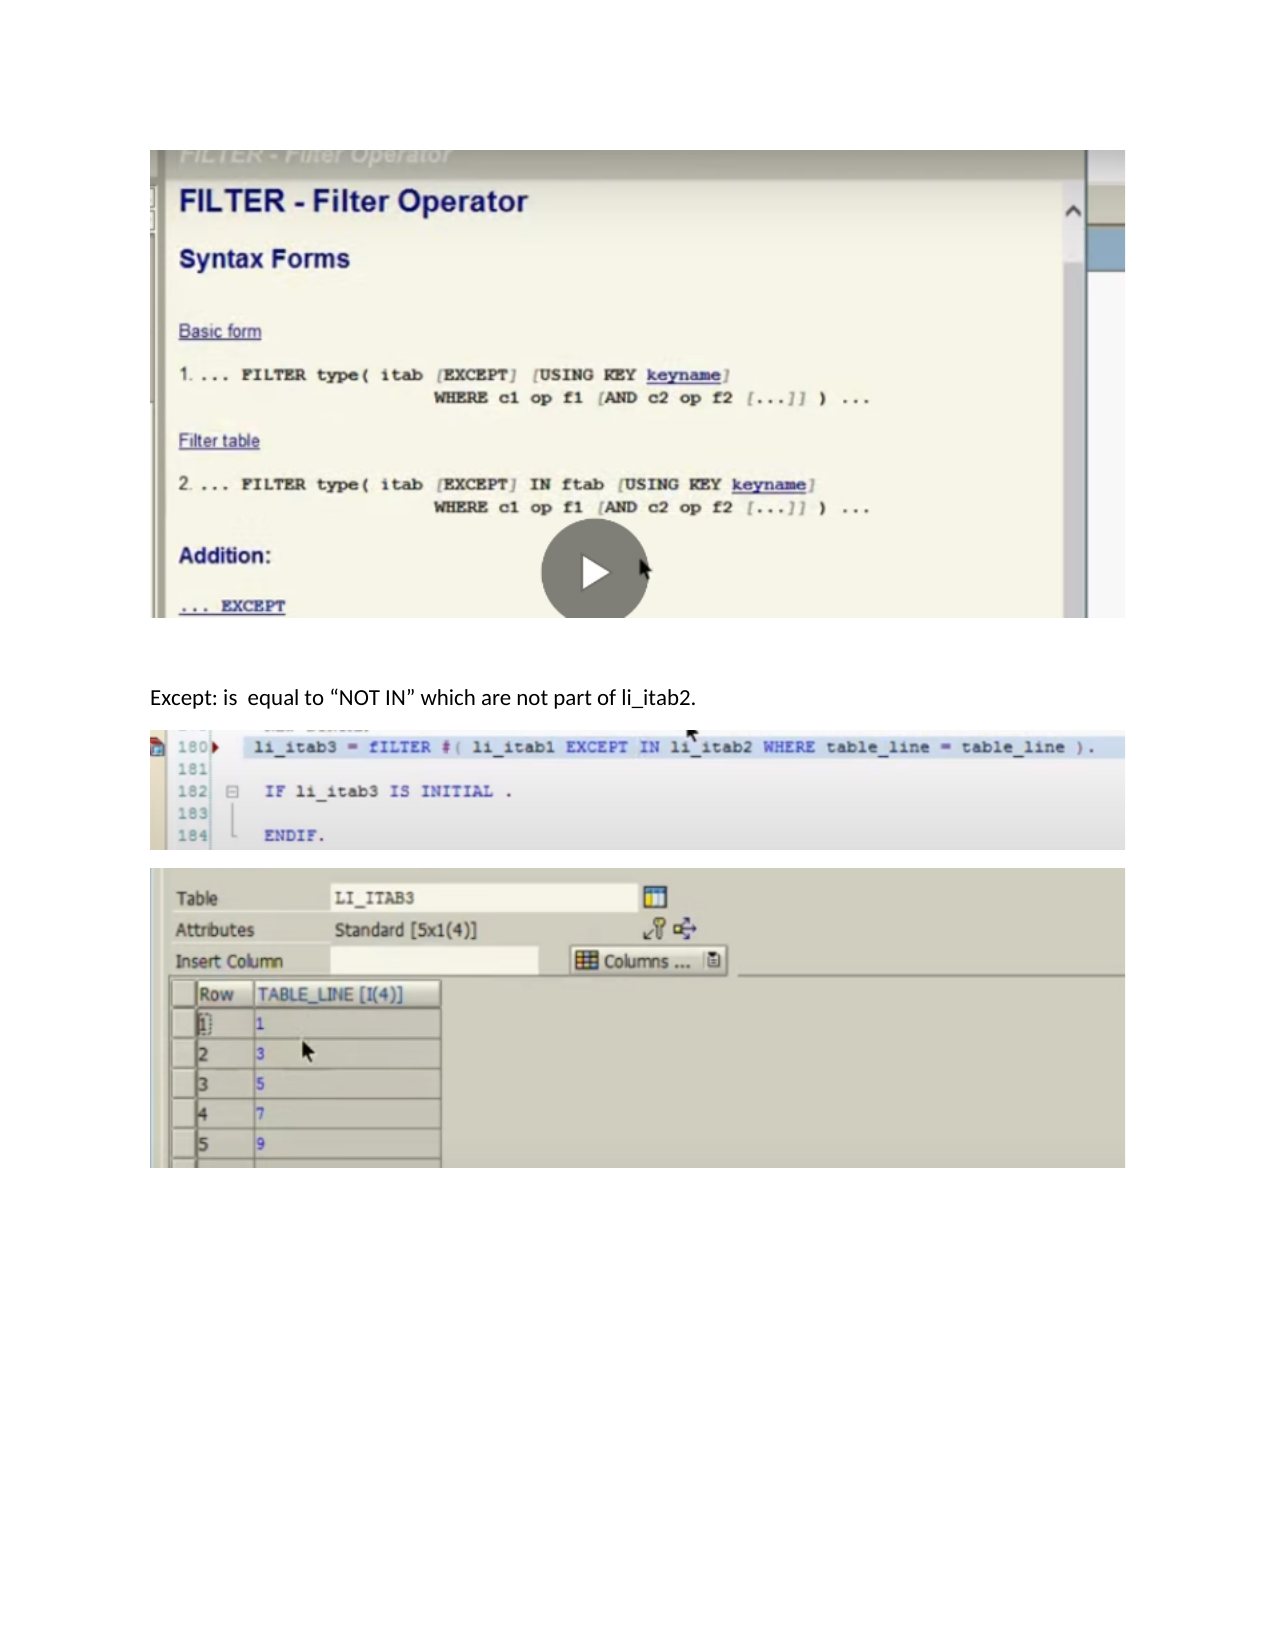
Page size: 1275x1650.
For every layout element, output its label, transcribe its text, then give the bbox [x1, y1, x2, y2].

picture [150, 730, 1125, 850]
text Except: is equal to “NOT IN” which are not part of li_itab2. [150, 683, 1125, 711]
picture [150, 150, 1125, 618]
picture [150, 868, 1125, 1168]
